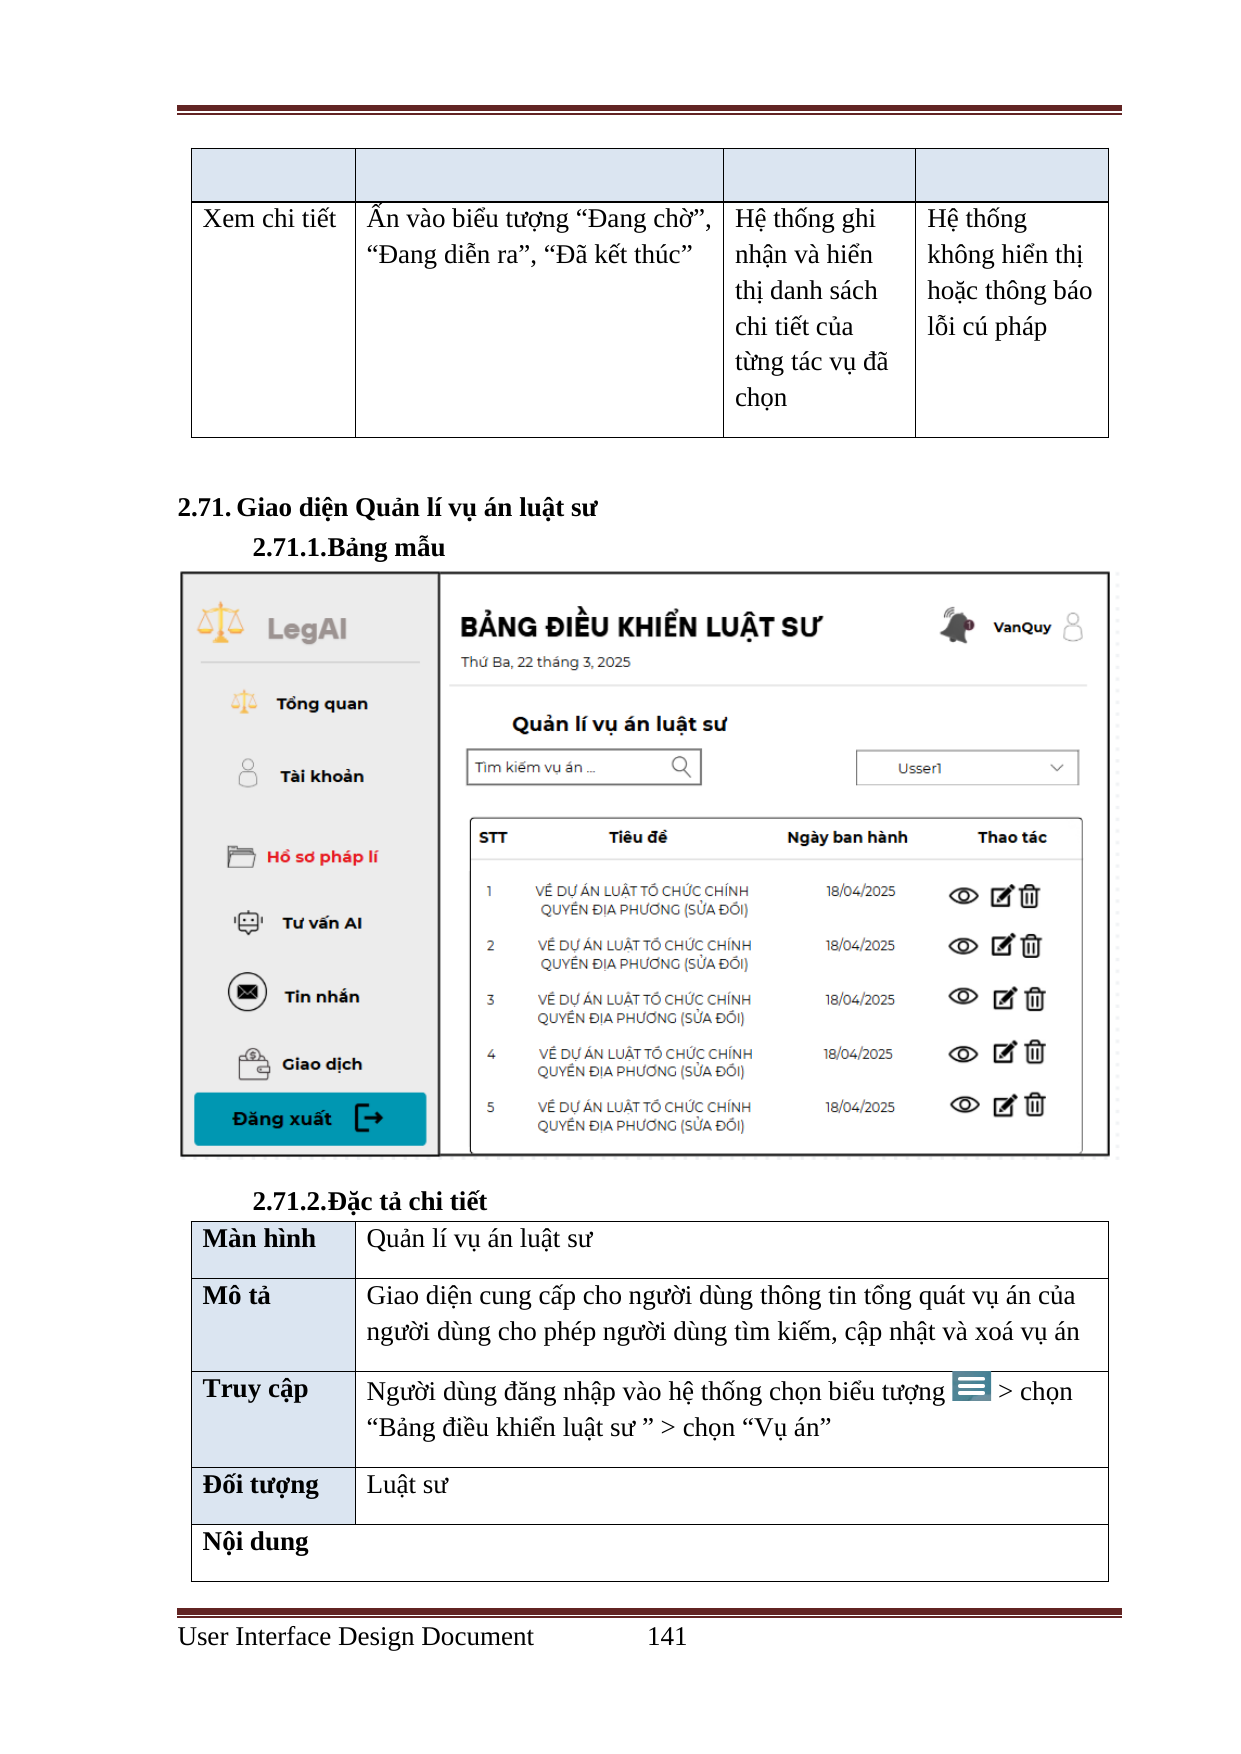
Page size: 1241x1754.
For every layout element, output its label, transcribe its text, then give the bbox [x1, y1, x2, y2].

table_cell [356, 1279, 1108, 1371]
picture [177, 566, 1123, 1161]
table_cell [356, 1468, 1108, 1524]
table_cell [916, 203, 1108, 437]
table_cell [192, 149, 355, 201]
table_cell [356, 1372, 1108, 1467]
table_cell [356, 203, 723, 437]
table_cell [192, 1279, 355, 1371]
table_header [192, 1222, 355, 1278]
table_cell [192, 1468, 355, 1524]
subtitle Bảng mẫu [252, 531, 1122, 562]
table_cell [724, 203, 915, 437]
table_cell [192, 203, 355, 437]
subtitle Đặc tả chi tiết [252, 1186, 1122, 1217]
picture [952, 1371, 992, 1401]
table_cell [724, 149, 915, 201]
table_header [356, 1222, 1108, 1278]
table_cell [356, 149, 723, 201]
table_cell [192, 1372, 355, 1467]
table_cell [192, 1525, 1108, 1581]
subtitle Giao diện Quản lí vụ án luật sư [177, 491, 1122, 522]
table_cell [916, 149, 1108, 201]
